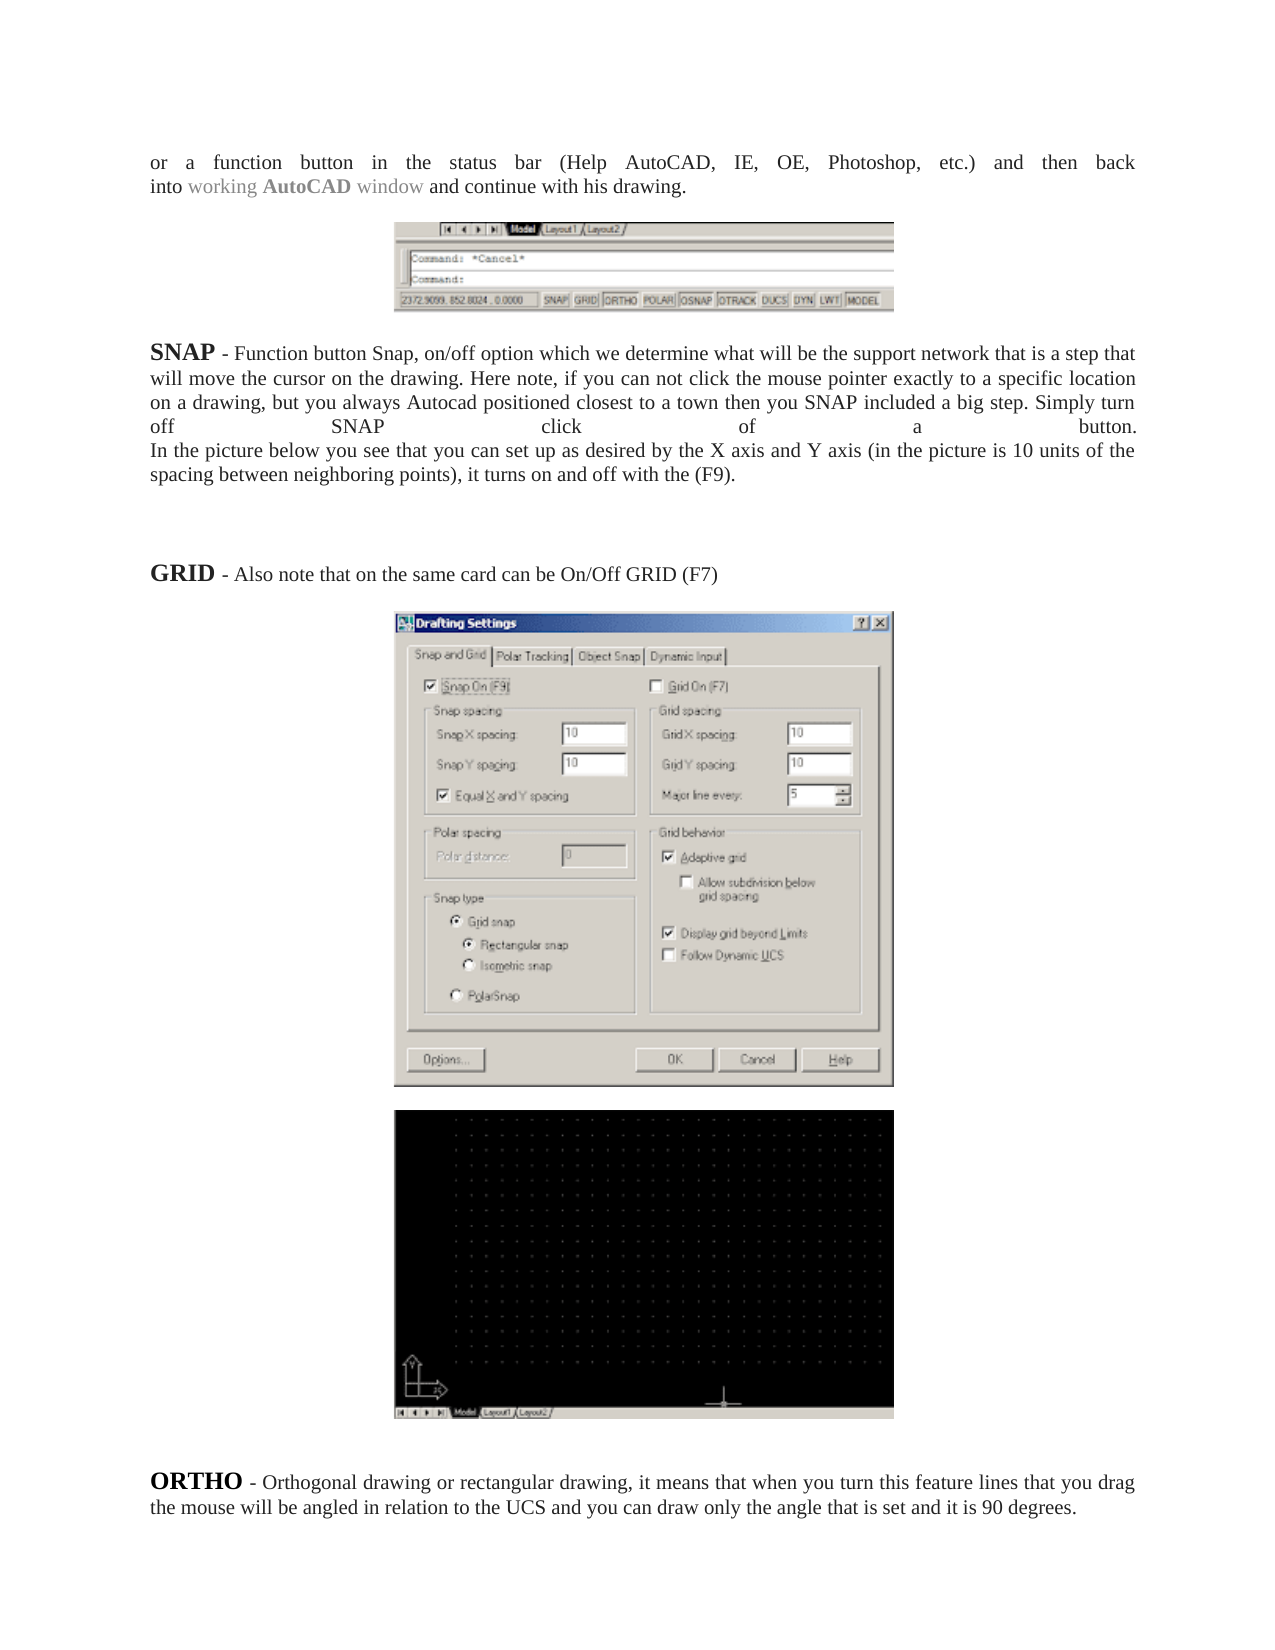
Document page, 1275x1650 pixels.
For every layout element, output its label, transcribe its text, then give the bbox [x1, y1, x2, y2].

picture [393, 1110, 894, 1419]
picture [393, 222, 894, 314]
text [150, 150, 1137, 198]
text GRID - Also note that on the same card can be On/Off GRID (F7) [150, 486, 1137, 587]
text ORTHO - Orthogonal drawing or rectangular drawing, it means that when you turn this feature lines that you drag the mouse will be angled in relation to the UCS and you can draw only the angle that is set and it is 90 degrees. [150, 1442, 1137, 1519]
text SNAP - Function button Snap, on/off option which we determine what will be the support network that is a step that will move the cursor on the drawing. Here note, if you can not click the mouse pointer exactly to a specific location on a drawing, but you always Autocad positioned closest to a town then you SNAP included a big step. Simply turn off SNAP click of a button. In the picture below you see that you can set up as desired by the X axis and Y axis (in the picture is 10 units of the spacing between neighboring points), it turns on and off with the (F9). [150, 337, 1137, 486]
picture [393, 611, 894, 1087]
